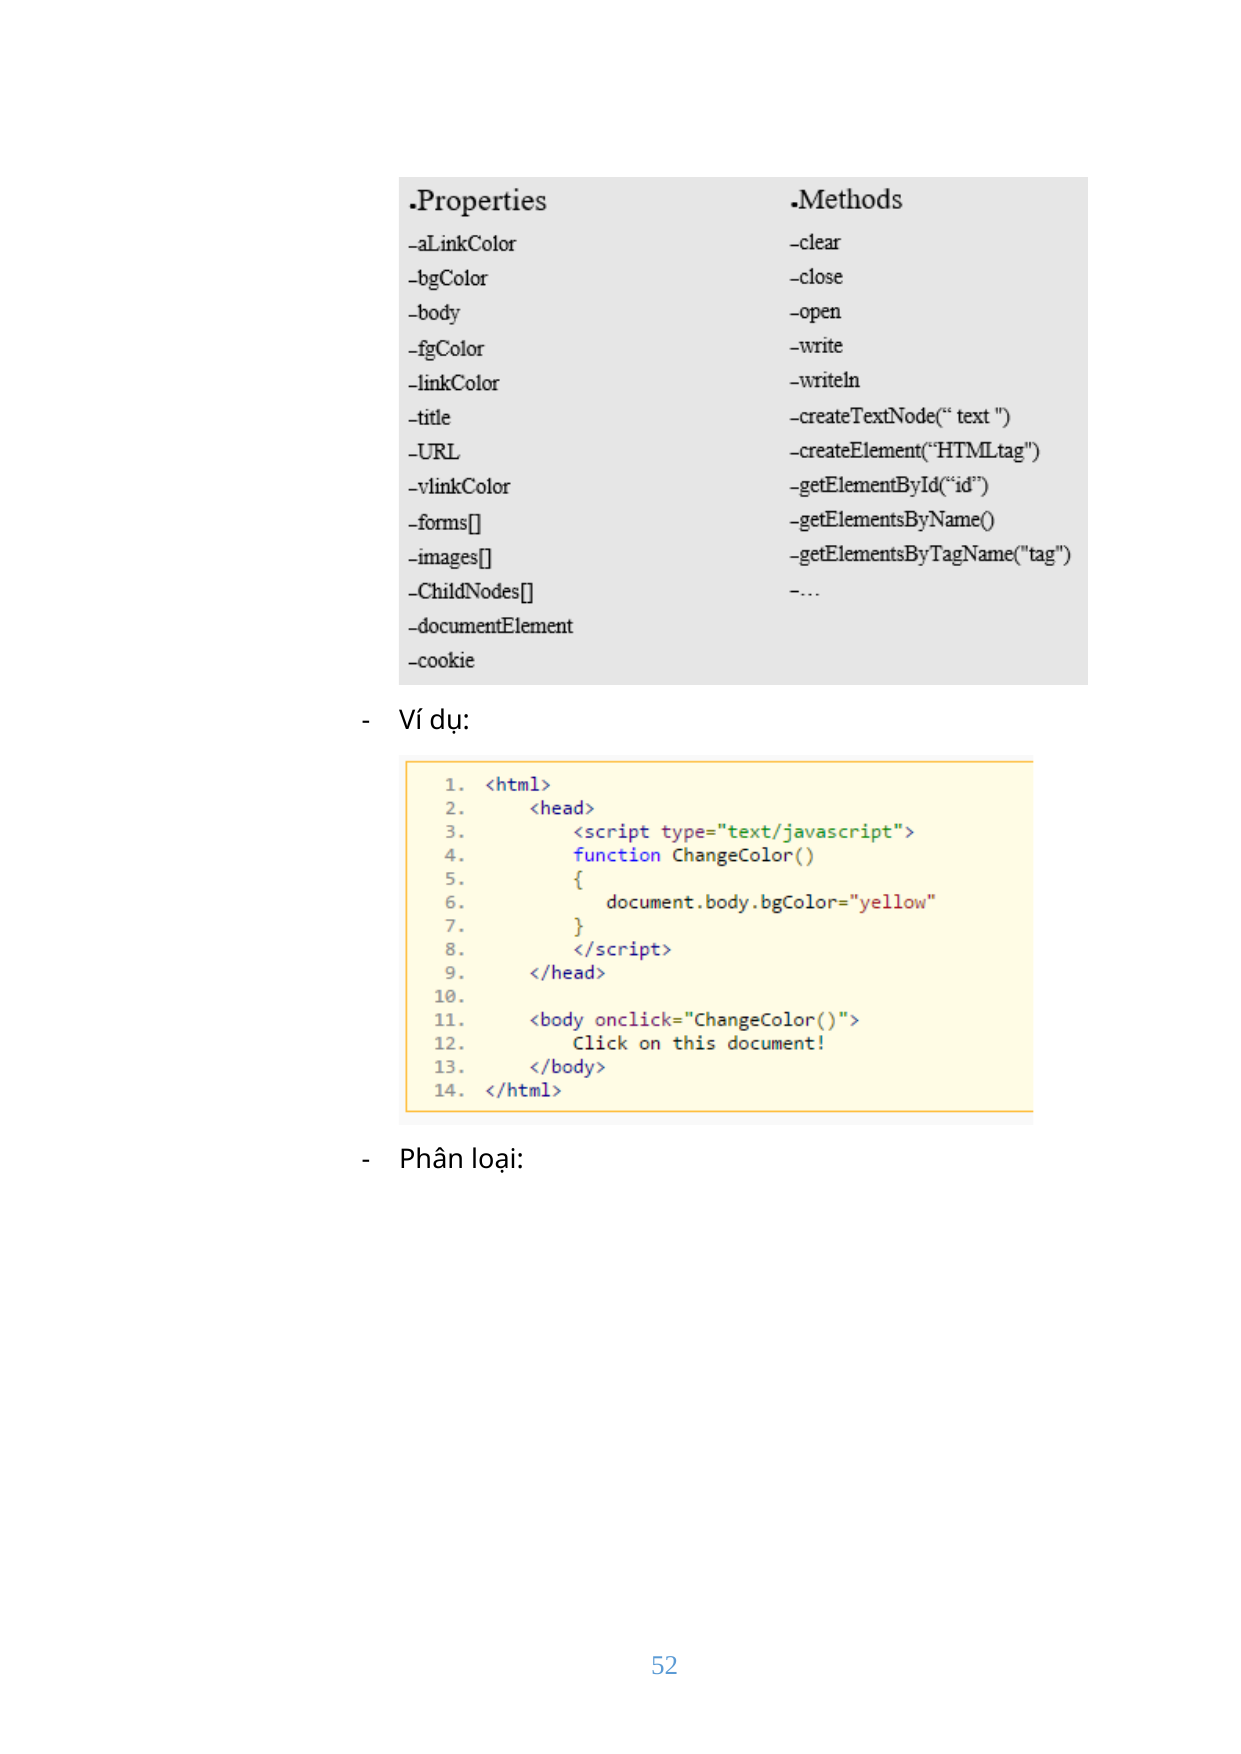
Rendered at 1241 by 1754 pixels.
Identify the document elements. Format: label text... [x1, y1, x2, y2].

picture [398, 177, 1088, 685]
picture [398, 755, 1034, 1125]
list Ví dụ: [361, 700, 1122, 737]
list Phân loại: [361, 1140, 1122, 1177]
